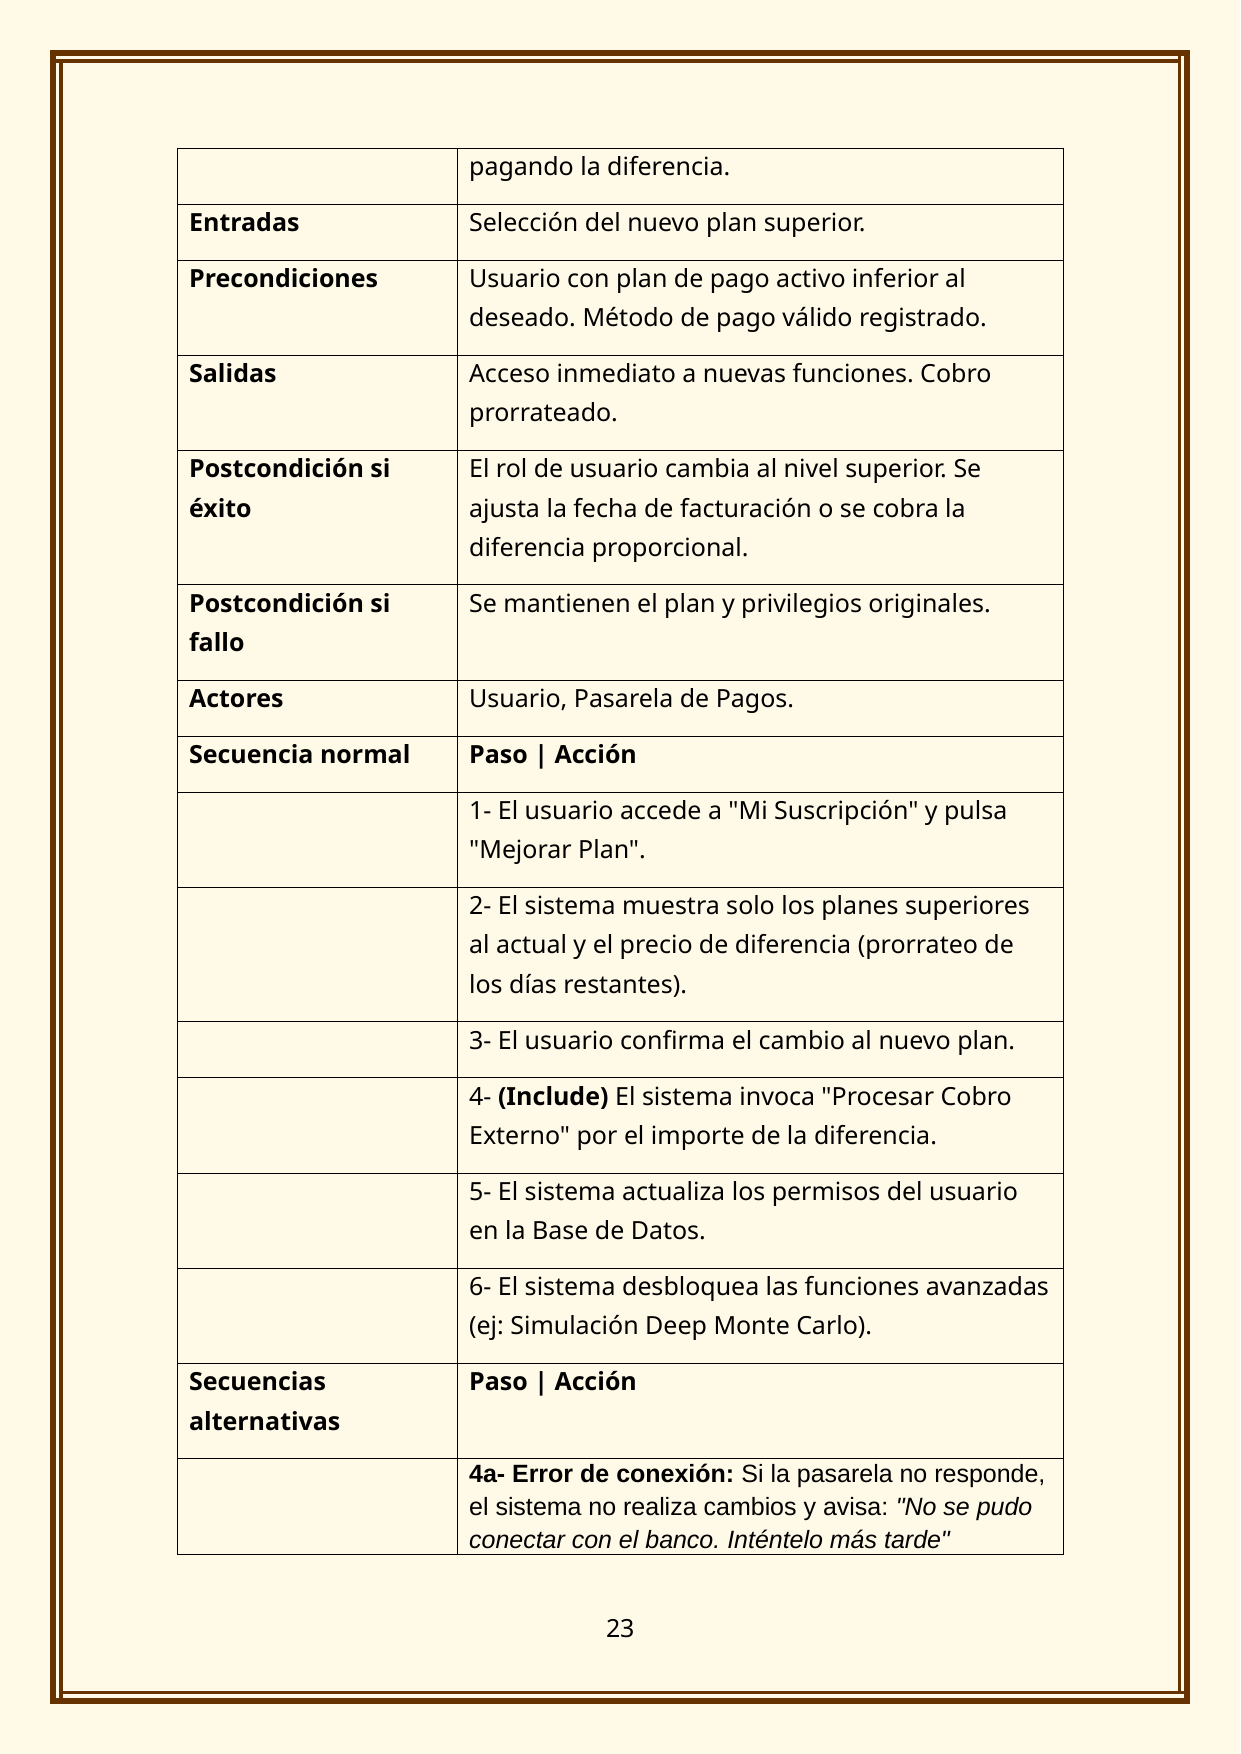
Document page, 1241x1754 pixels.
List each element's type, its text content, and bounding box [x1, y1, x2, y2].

table_cell Usuario con plan de pago activo inferior al deseado. Método de pago válido registrado. [458, 261, 1063, 355]
table_cell Paso | Acción [458, 737, 1063, 792]
table_cell 4- (Include) El sistema invoca "Procesar Cobro Externo" por el importe de la diferencia. [458, 1078, 1063, 1172]
table_cell Entradas [178, 205, 457, 259]
table_cell Acceso inmediato a nuevas funciones. Cobro prorrateado. [458, 356, 1063, 450]
table_cell Precondiciones [178, 261, 457, 355]
table_cell [178, 1078, 457, 1172]
table_cell Paso | Acción [458, 1364, 1063, 1458]
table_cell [458, 149, 1063, 203]
table_cell [178, 1459, 457, 1554]
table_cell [178, 149, 457, 203]
table_cell [178, 888, 457, 1021]
table_cell Actores [178, 681, 457, 736]
table_cell El rol de usuario cambia al nivel superior. Se ajusta la fecha de facturación o se cobra la diferencia proporcional. [458, 451, 1063, 584]
table_cell 3- El usuario confirma el cambio al nuevo plan. [458, 1022, 1063, 1077]
table_cell [178, 1022, 457, 1077]
table_cell Secuencia normal [178, 737, 457, 792]
table_cell Usuario, Pasarela de Pagos. [458, 681, 1063, 736]
table_cell 6- El sistema desbloquea las funciones avanzadas (ej: Simulación Deep Monte Carlo). [458, 1269, 1063, 1363]
table_cell Postcondición si éxito [178, 451, 457, 584]
table_cell Secuencias alternativas [178, 1364, 457, 1458]
table_cell [178, 1174, 457, 1268]
table_cell 2- El sistema muestra solo los planes superiores al actual y el precio de diferencia (prorrateo de los días restantes). [458, 888, 1063, 1021]
table_cell Se mantienen el plan y privilegios originales. [458, 585, 1063, 679]
table_cell 5- El sistema actualiza los permisos del usuario en la Base de Datos. [458, 1174, 1063, 1268]
table_cell [178, 1269, 457, 1363]
table_cell Postcondición si fallo [178, 585, 457, 679]
table_cell Selección del nuevo plan superior. [458, 205, 1063, 259]
table_cell Salidas [178, 356, 457, 450]
table_cell [178, 793, 457, 887]
table_cell 1- El usuario accede a "Mi Suscripción" y pulsa "Mejorar Plan". [458, 793, 1063, 887]
table_cell 4a- Error de conexión: Si la pasarela no responde, el sistema no realiza cambios y avisa: "No se pudo conectar con el banco. Inténtelo más tarde" [458, 1459, 1063, 1554]
